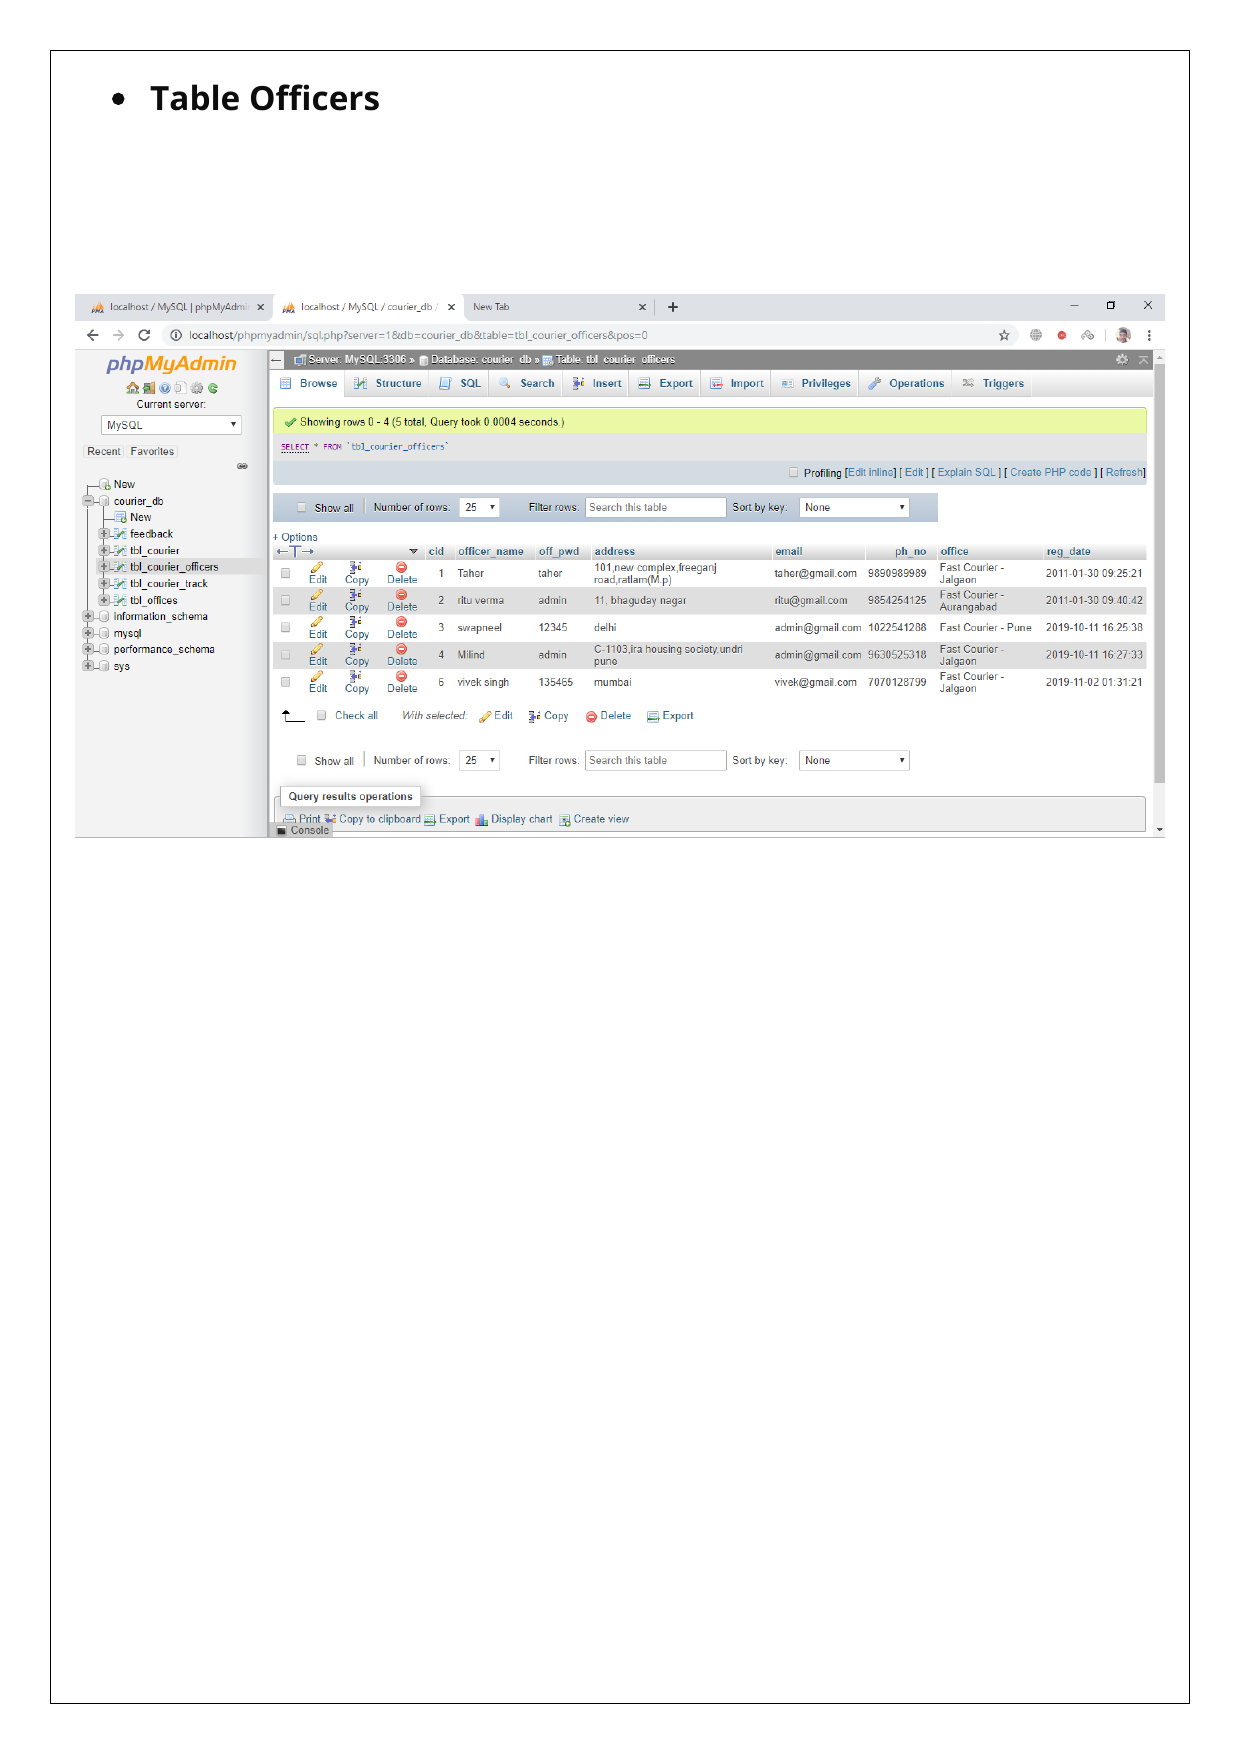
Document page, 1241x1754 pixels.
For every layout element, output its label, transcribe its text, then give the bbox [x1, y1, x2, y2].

list Table Officers [112, 75, 1165, 120]
picture [75, 294, 1166, 839]
